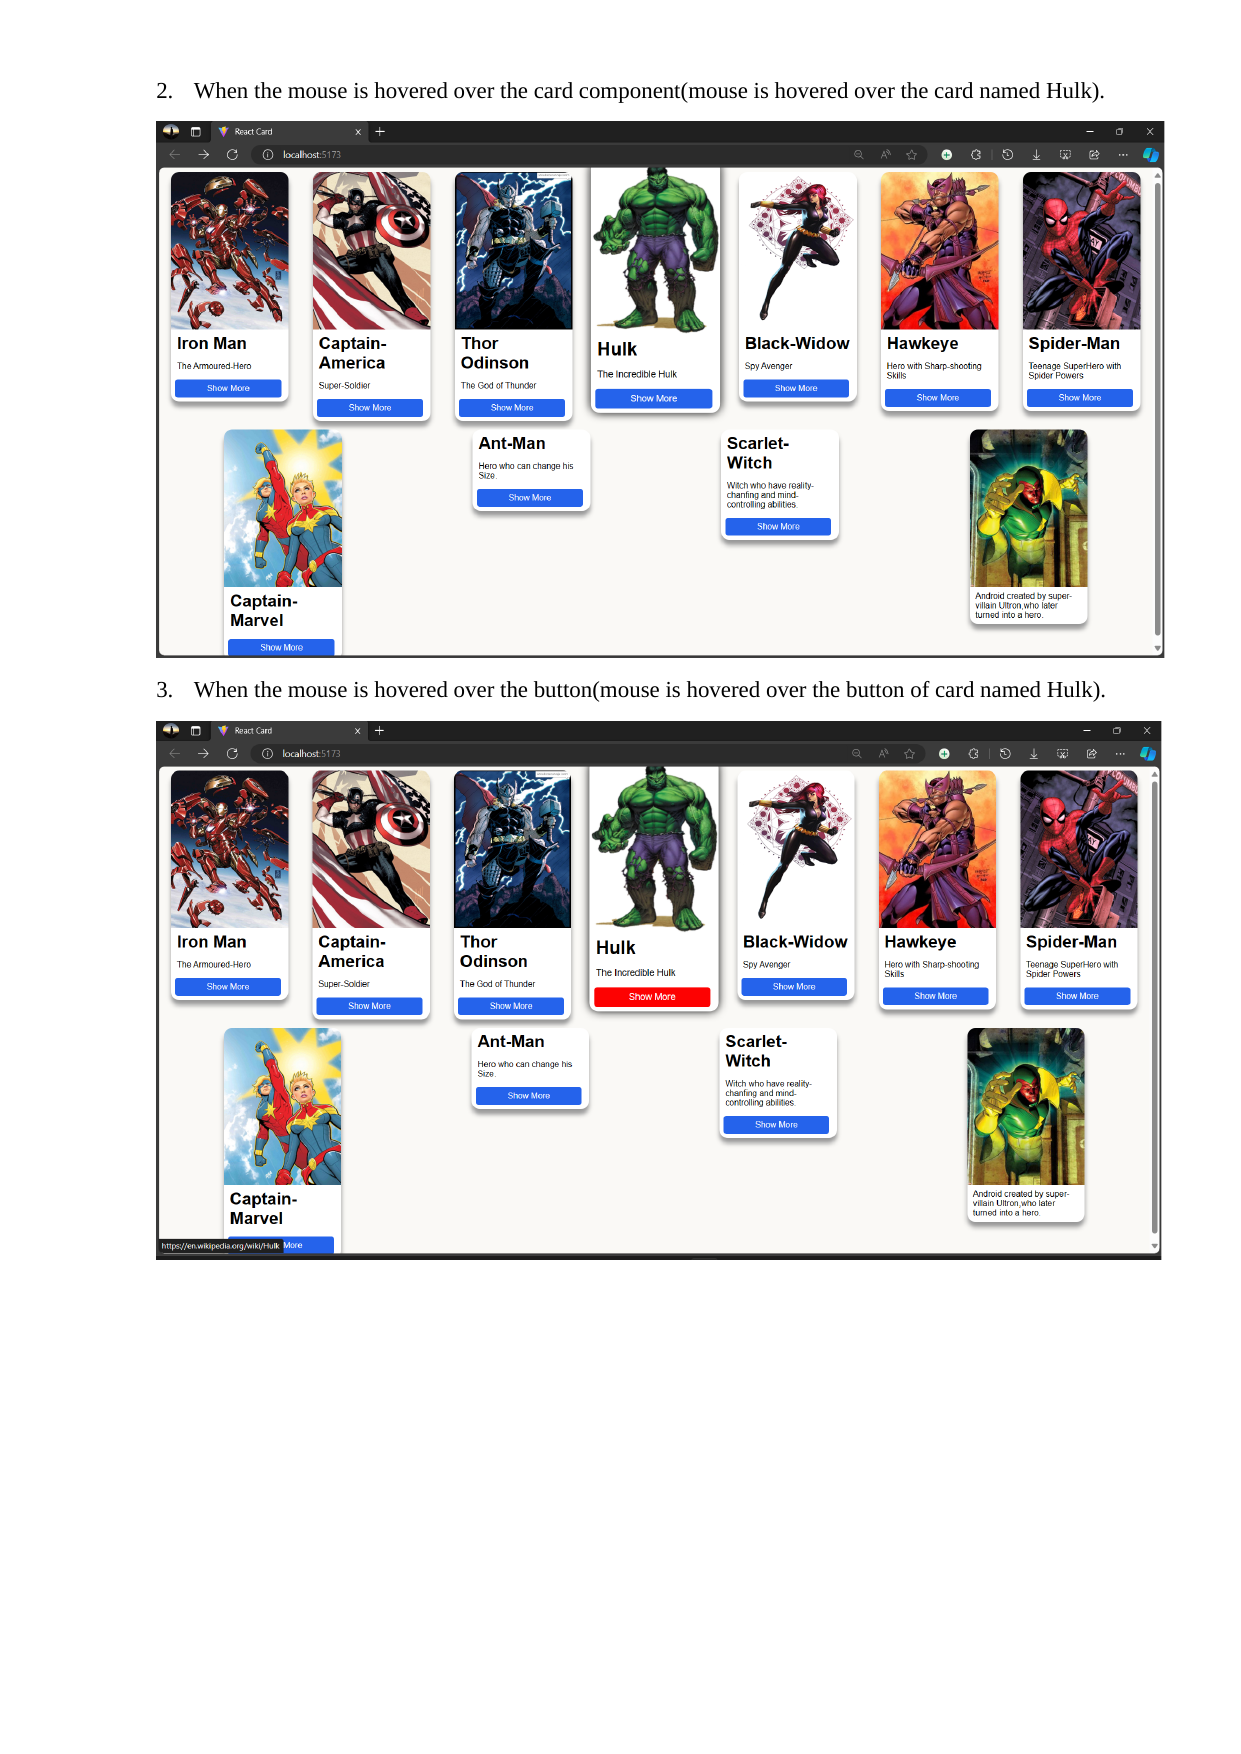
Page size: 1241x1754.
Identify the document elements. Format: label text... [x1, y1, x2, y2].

picture [156, 721, 1162, 1260]
picture [156, 121, 1165, 658]
list When the mouse is hovered over the card component(mouse is hovered over the card named Hulk). [156, 77, 1165, 103]
list When the mouse is hovered over the button(mouse is hovered over the button of card named Hulk). [156, 676, 1165, 703]
